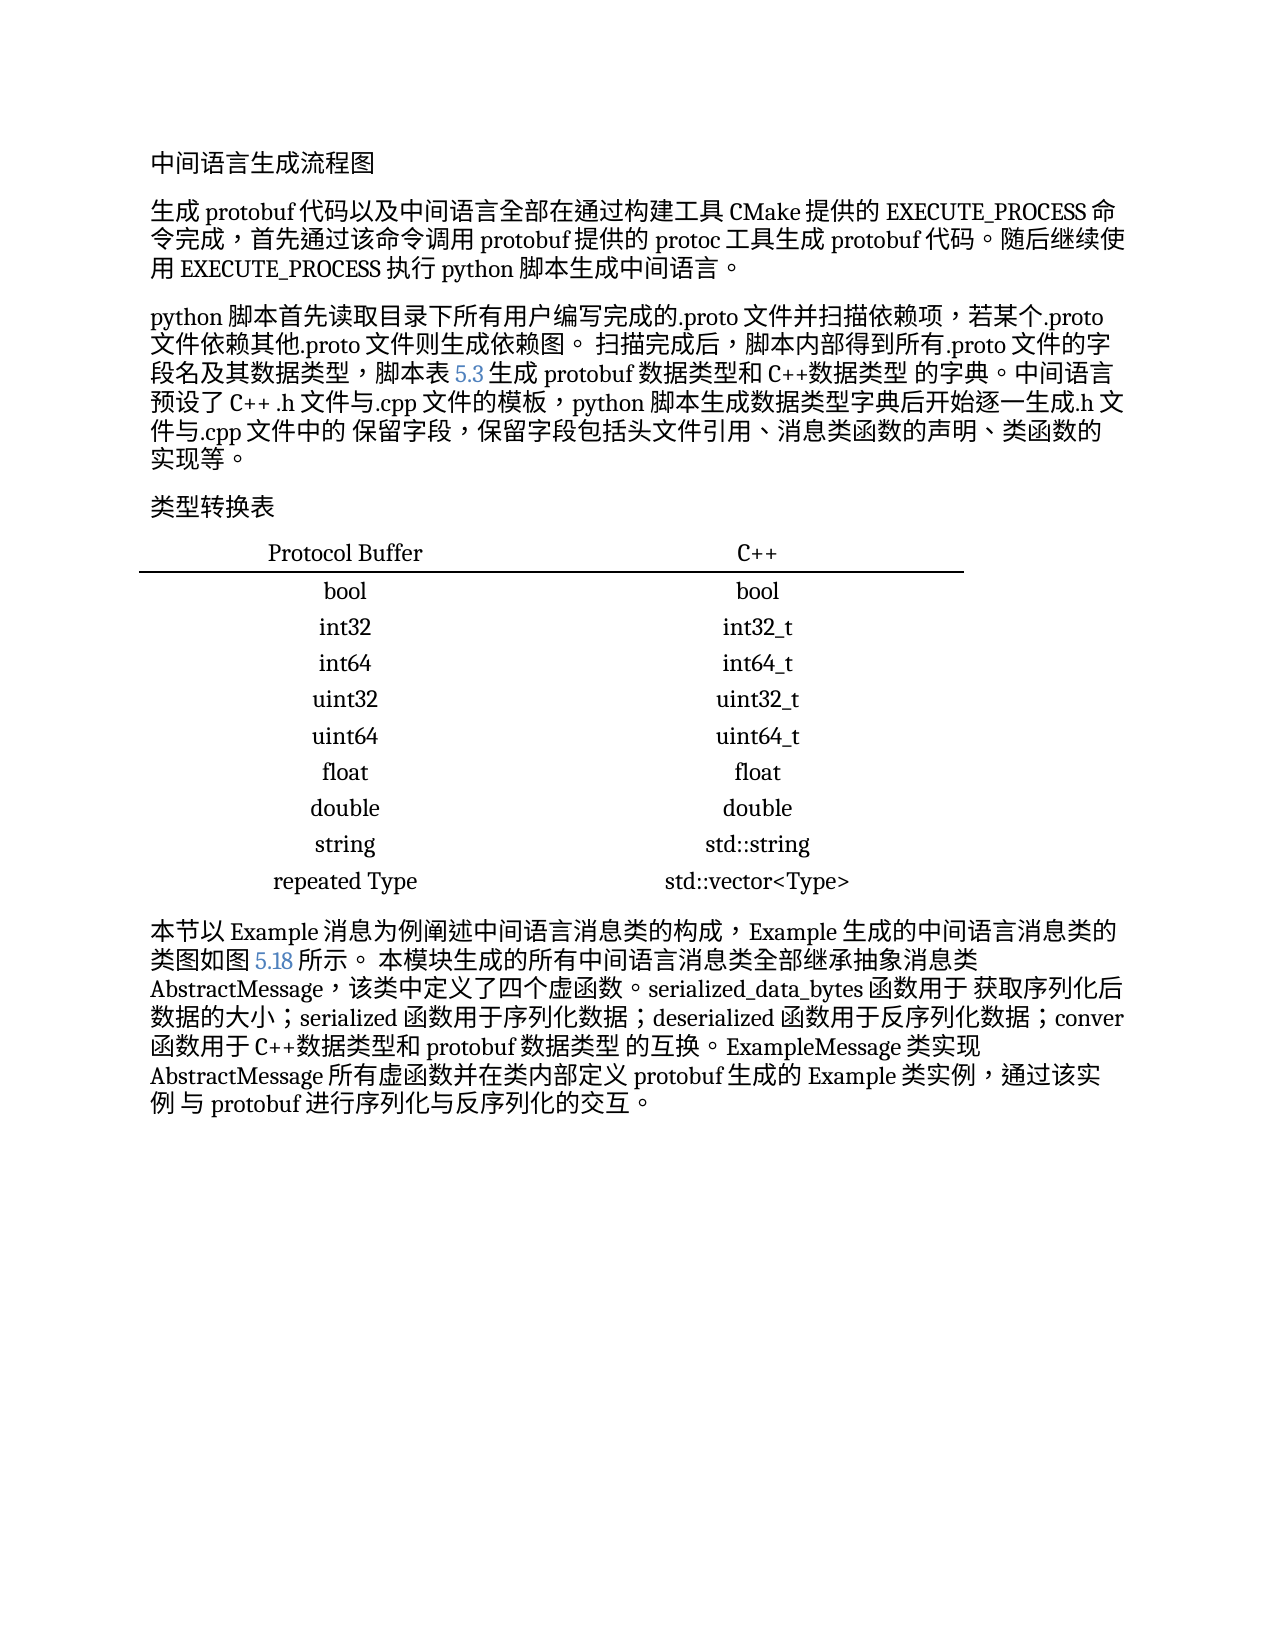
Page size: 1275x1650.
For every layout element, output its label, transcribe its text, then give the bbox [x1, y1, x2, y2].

table_cell uint64_t [551, 718, 964, 754]
table_header Protocol Buffer [139, 535, 551, 571]
table_cell int32 [139, 609, 551, 645]
text python脚本首先读取目录下所有用户编写完成的.proto文件并扫描依赖项，若某个.proto文件依赖其他.proto文件则生成依赖图。 扫描完成后，脚本内部得到所有.proto文件的字段名及其数据类型，脚本表5.3生成protobuf数据类型和C++数据类型 的字典。中间语言预设了C++ .h文件与.cpp文件的模板，python脚本生成数据类型字典后开始逐一生成.h文件与.cpp文件中的 保留字段，保留字段包括头文件引用、消息类函数的声明、类函数的实现等。 [150, 302, 1125, 475]
table_cell std::vector<Type> [551, 863, 964, 899]
table_cell float [139, 754, 551, 790]
table_cell uint64 [139, 718, 551, 754]
table_cell bool [551, 573, 964, 609]
table_cell std::string [551, 827, 964, 863]
table_cell int64 [139, 645, 551, 682]
table_cell uint32 [139, 682, 551, 718]
table_cell int32_t [551, 609, 964, 645]
text 本节以Example消息为例阐述中间语言消息类的构成，Example生成的中间语言消息类的类图如图5.18所示。 本模块生成的所有中间语言消息类全部继承抽象消息类AbstractMessage，该类中定义了四个虚函数。serialized_data_bytes函数用于 获取序列化后数据的大小；serialized函数用于序列化数据；deserialized函数用于反序列化数据；conver函数用于C++数据类型和protobuf数据类型 的互换。ExampleMessage类实现AbstractMessage所有虚函数并在类内部定义protobuf生成的Example类实例，通过该实例 与protobuf进行序列化与反序列化的交互。 [150, 918, 1125, 1119]
table_cell uint32_t [551, 682, 964, 718]
table_header C++ [551, 535, 964, 571]
table_cell repeated Type [139, 863, 551, 899]
text 中间语言生成流程图 [150, 150, 1125, 179]
table_cell float [551, 754, 964, 790]
table_cell bool [139, 573, 551, 609]
table_cell double [551, 790, 964, 827]
table_cell int64_t [551, 645, 964, 682]
text 生成protobuf代码以及中间语言全部在通过构建工具CMake提供的EXECUTE_PROCESS命令完成，首先通过该命令调用protobuf提供的 protoc工具生成protobuf代码。随后继续使用EXECUTE_PROCESS执行python脚本生成中间语言。 [150, 197, 1125, 284]
table_cell double [139, 790, 551, 827]
text 类型转换表 [150, 494, 1125, 522]
table_cell string [139, 827, 551, 863]
